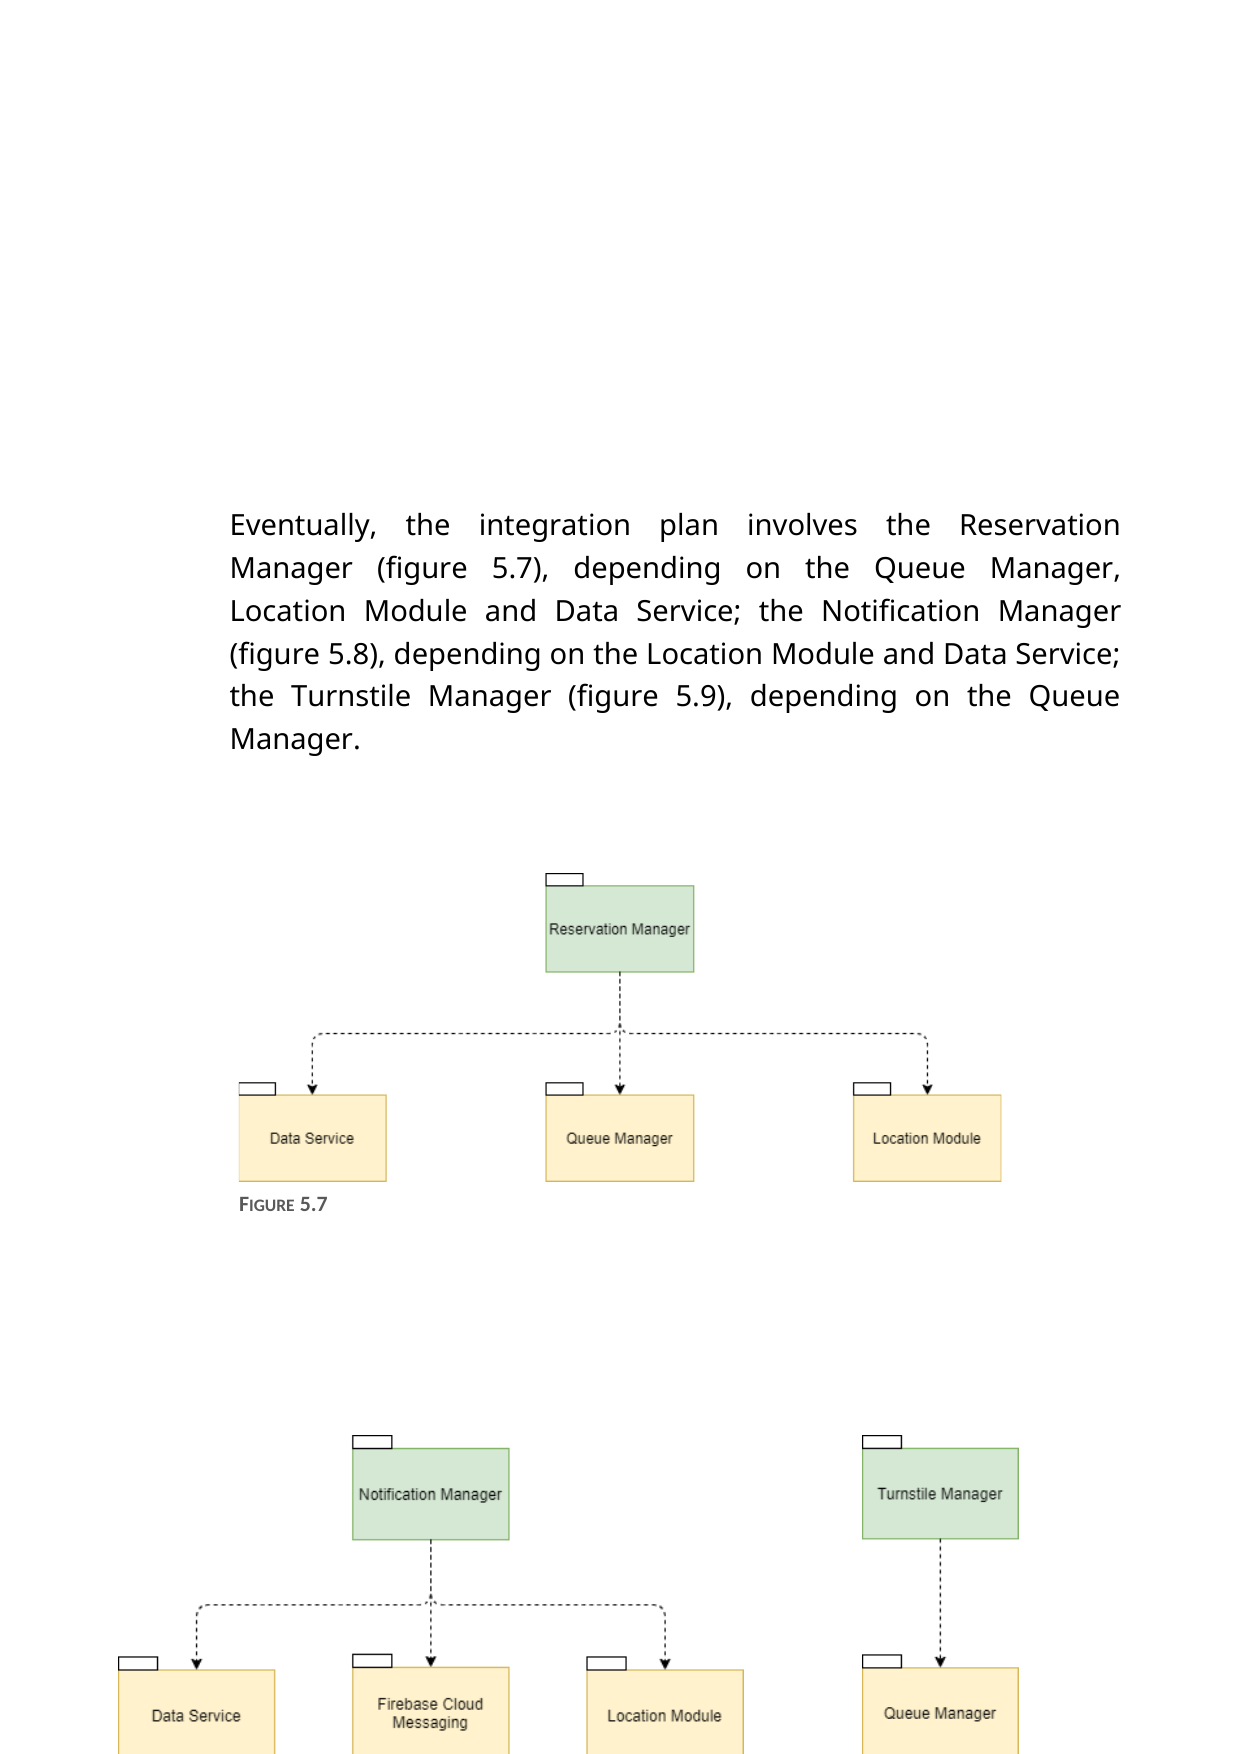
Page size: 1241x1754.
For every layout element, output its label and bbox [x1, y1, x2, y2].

picture [118, 1435, 744, 1754]
picture [862, 1435, 1019, 1754]
picture [238, 873, 1002, 1182]
